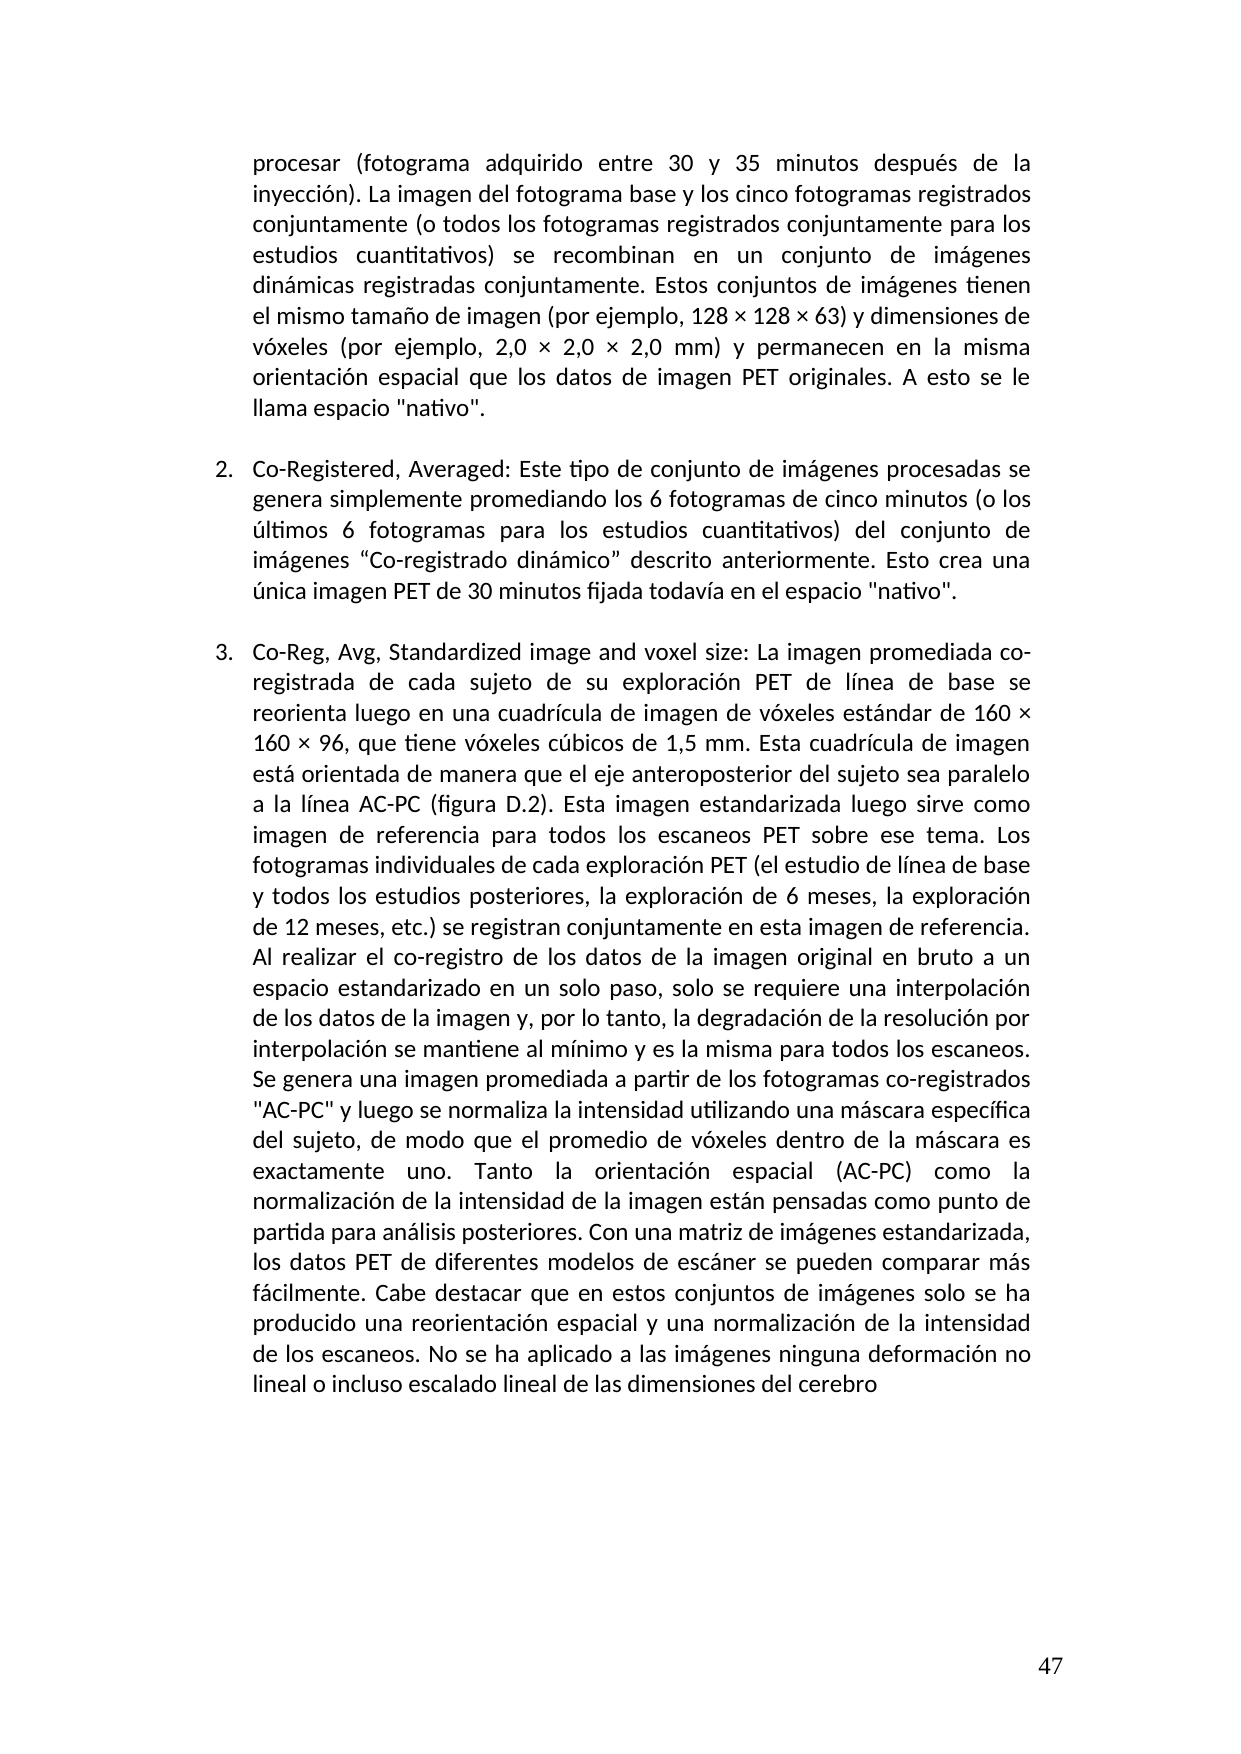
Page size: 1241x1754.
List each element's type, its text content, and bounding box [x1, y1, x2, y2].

list Co-Registered, Averaged: Este tipo de conjunto de imágenes procesadas se genera simplemente promediando los 6 fotogramas de cinco minutos (o los últimos 6 fotogramas para los estudios cuantitativos) del conjunto de imágenes “Co-registrado dinámico” descrito anteriormente. Esto crea una única imagen PET de 30 minutos fijada todavía en el espacio "nativo". [215, 453, 1032, 605]
list Co-Reg, Avg, Standardized image and voxel size: La imagen promediada co-registrada de cada sujeto de su exploración PET de línea de base se reorienta luego en una cuadrícula de imagen de vóxeles estándar de 160 × 160 × 96, que tiene vóxeles cúbicos de 1,5 mm. Esta cuadrícula de imagen está orientada de manera que el eje anteroposterior del sujeto sea paralelo a la línea AC-PC (figura D.2). Esta imagen estandarizada luego sirve como imagen de referencia para todos los escaneos PET sobre ese tema. Los fotogramas individuales de cada exploración PET (el estudio de línea de base y todos los estudios posteriores, la exploración de 6 meses, la exploración de 12 meses, etc.) se registran conjuntamente en esta imagen de referencia. Al realizar el co-registro de los datos de la imagen original en bruto a un espacio estandarizado en un solo paso, solo se requiere una interpolación de los datos de la imagen y, por lo tanto, la degradación de la resolución por interpolación se mantiene al mínimo y es la misma para todos los escaneos. Se genera una imagen promediada a partir de los fotogramas co-registrados "AC-PC" y luego se normaliza la intensidad utilizando una máscara específica del sujeto, de modo que el promedio de vóxeles dentro de la máscara es exactamente uno. Tanto la orientación espacial (AC-PC) como la normalización de la intensidad de la imagen están pensadas como punto de partida para análisis posteriores. Con una matriz de imágenes estandarizada, los datos PET de diferentes modelos de escáner se pueden comparar más fácilmente. Cabe destacar que en estos conjuntos de imágenes solo se ha producido una reorientación espacial y una normalización de la intensidad de los escaneos. No se ha aplicado a las imágenes ninguna deformación no lineal o incluso escalado lineal de las dimensiones del cerebro [215, 636, 1032, 1399]
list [215, 148, 1032, 422]
